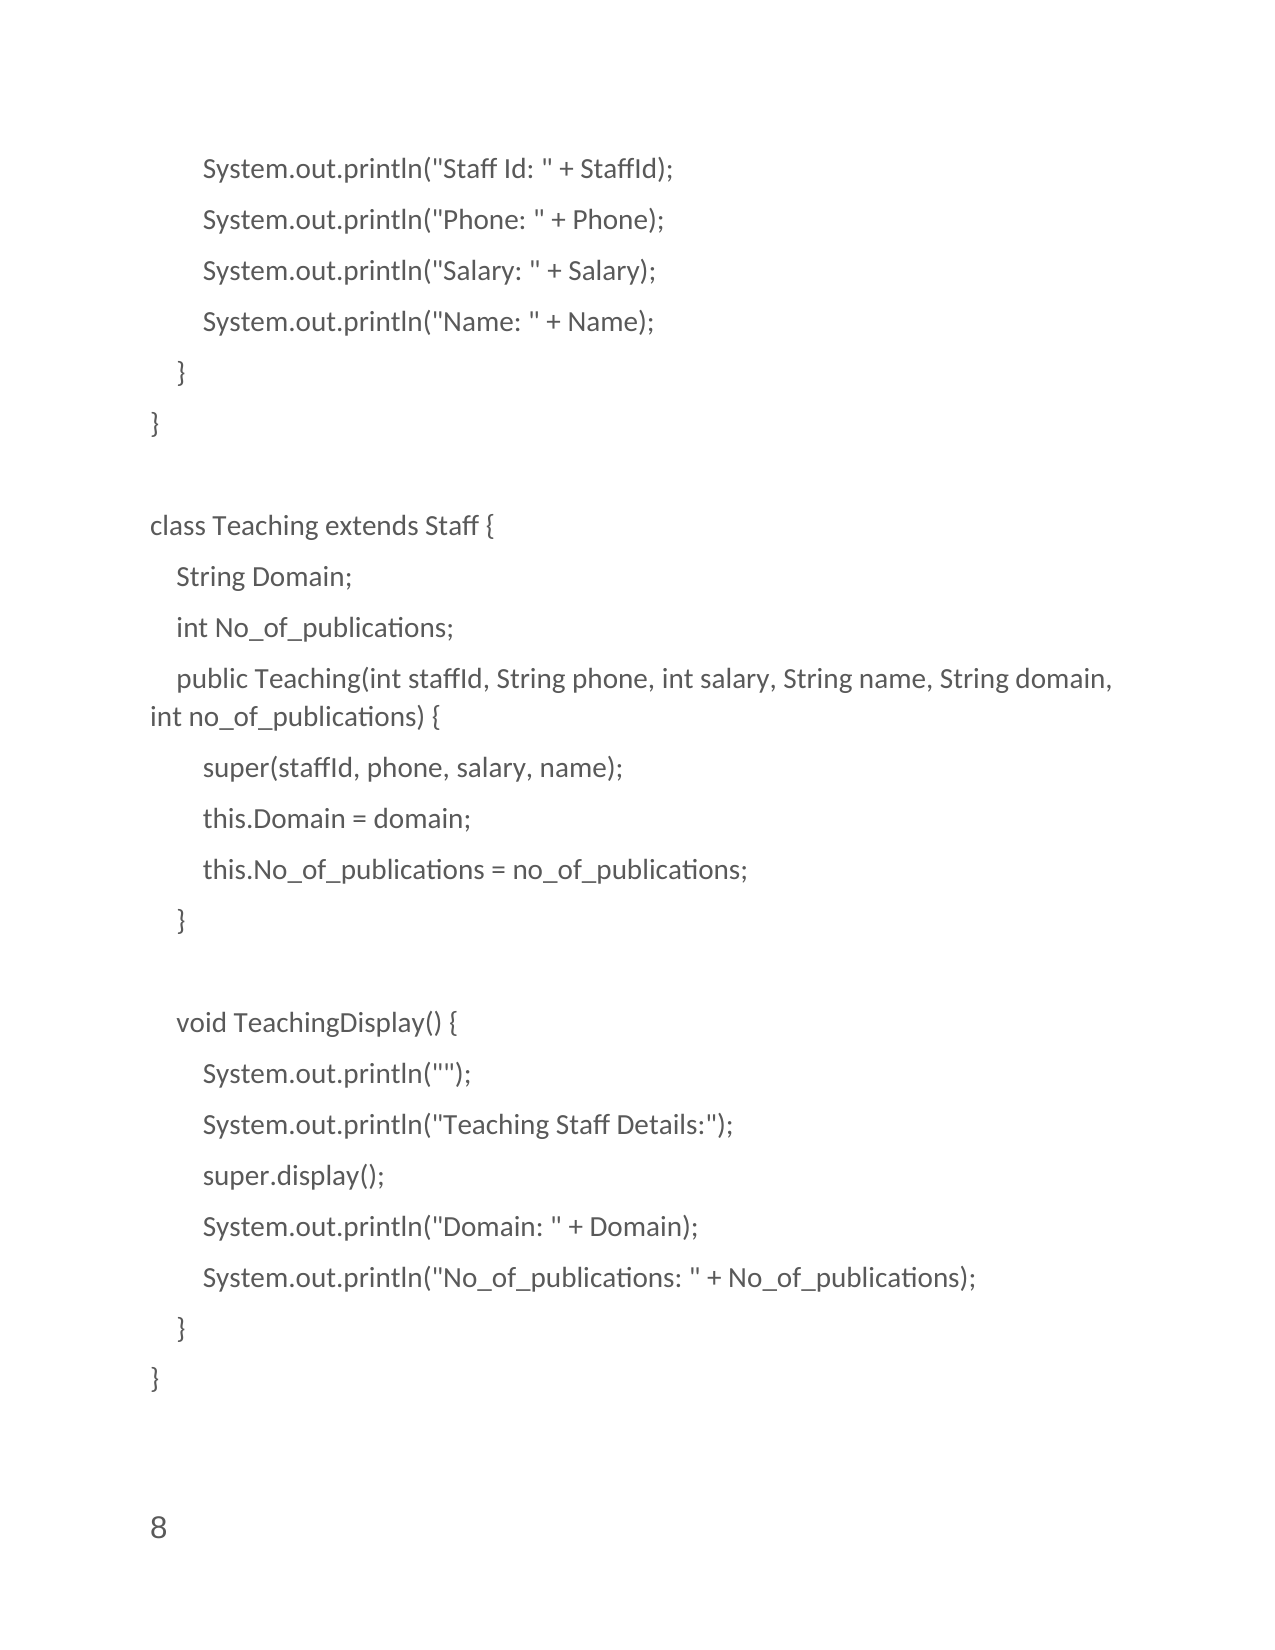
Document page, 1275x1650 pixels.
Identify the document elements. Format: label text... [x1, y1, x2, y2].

text System.out.println("Name: " + Name); [150, 303, 1125, 338]
text System.out.println("Salary: " + Salary); [150, 252, 1125, 287]
text } [150, 902, 1125, 937]
text super.display(); [150, 1157, 1125, 1192]
text System.out.println("Domain: " + Domain); [150, 1208, 1125, 1243]
text } [150, 405, 1125, 440]
text class Teaching extends Staff { [150, 507, 1125, 542]
text } [150, 354, 1125, 389]
text System.out.println("No_of_publications: " + No_of_publications); [150, 1259, 1125, 1294]
text System.out.println(""); [150, 1055, 1125, 1091]
text this.Domain = domain; [150, 800, 1125, 836]
text this.No_of_publications = no_of_publications; [150, 851, 1125, 887]
text } [150, 1310, 1125, 1345]
text int No_of_publications; [150, 609, 1125, 644]
text System.out.println("Teaching Staff Details:"); [150, 1106, 1125, 1142]
text String Domain; [150, 558, 1125, 593]
text public Teaching(int staffId, String phone, int salary, String name, String domain, int no_of_publications) { [150, 660, 1125, 734]
text } [150, 1361, 1125, 1396]
text void TeachingDisplay() { [150, 1004, 1125, 1040]
text super(staffId, phone, salary, name); [150, 749, 1125, 785]
text System.out.println("Staff Id: " + StaffId); [150, 150, 1125, 186]
text System.out.println("Phone: " + Phone); [150, 201, 1125, 237]
